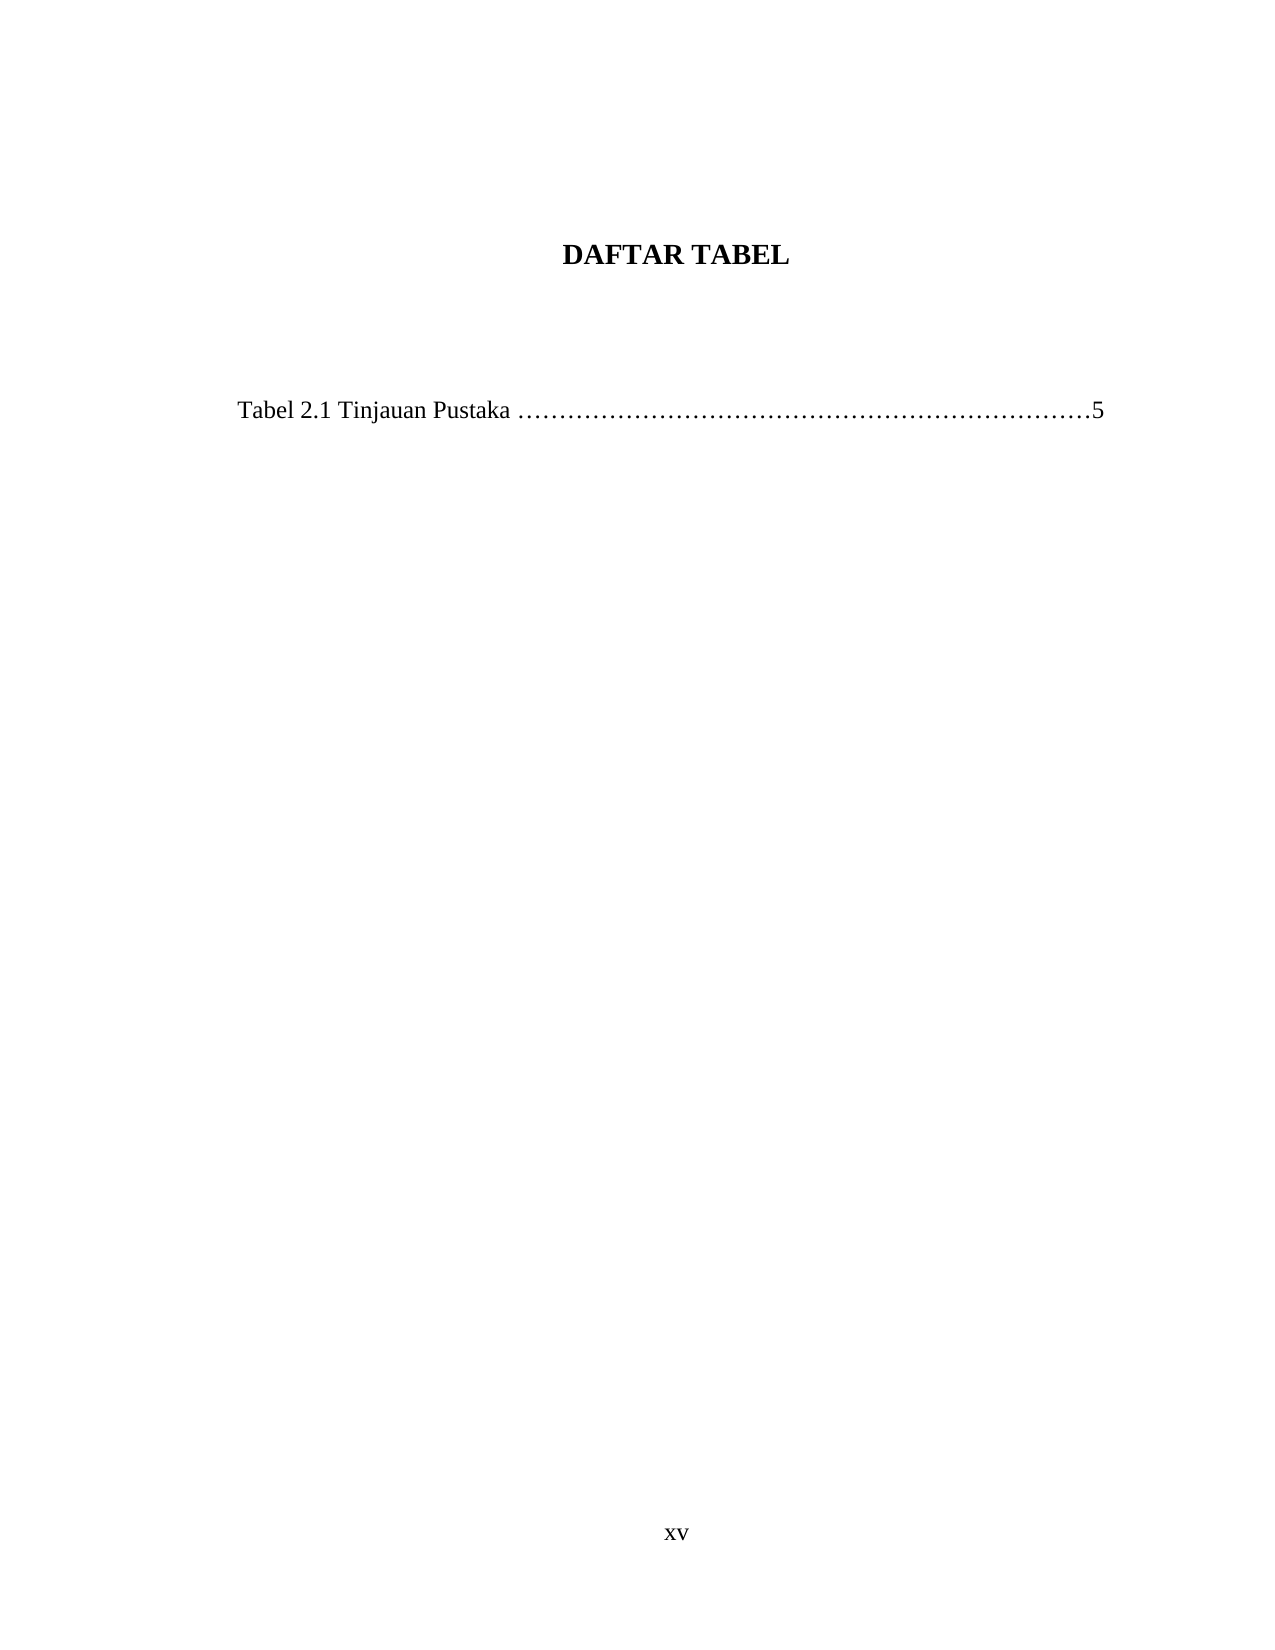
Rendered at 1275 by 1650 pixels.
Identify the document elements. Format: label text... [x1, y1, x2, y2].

subtitle DAFTAR TABEL [237, 237, 1116, 271]
text Tabel 2.1 Tinjauan Pustaka ……………………………………………………………5 [237, 395, 1116, 424]
